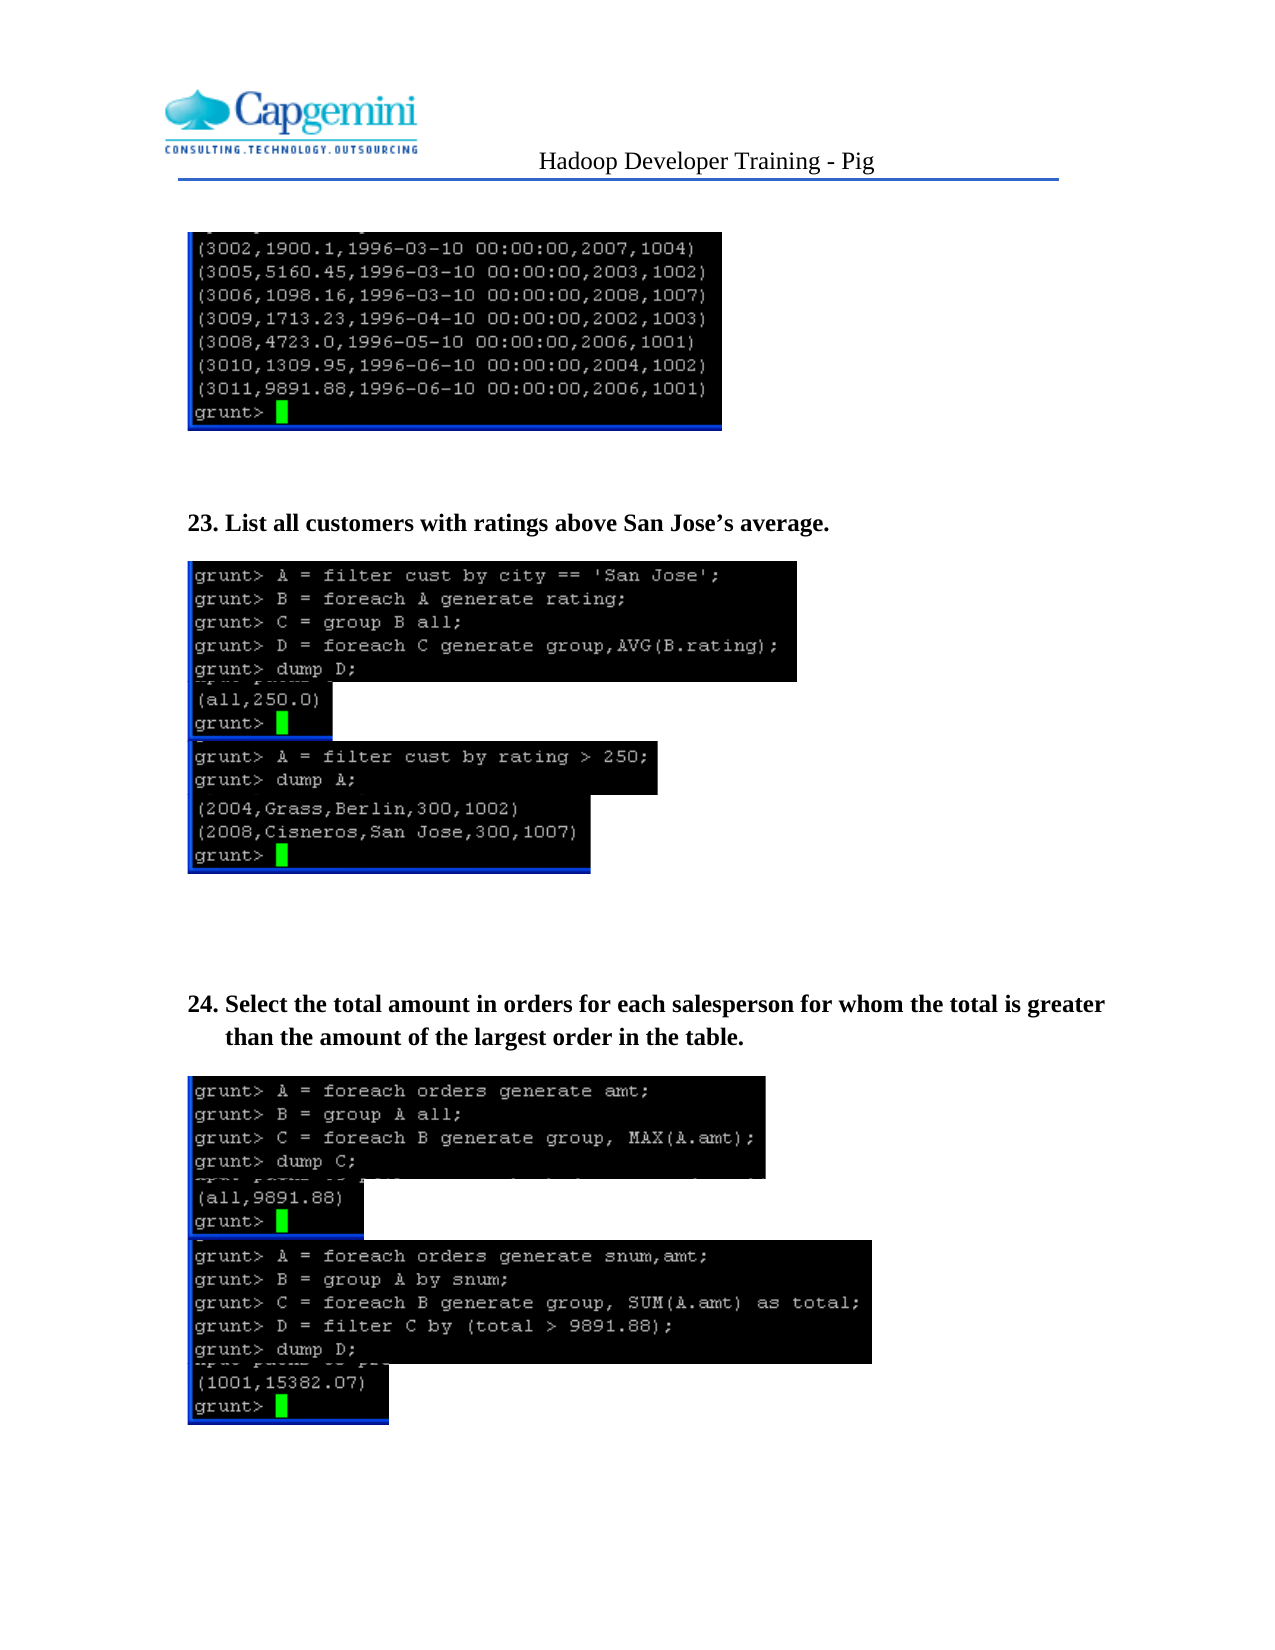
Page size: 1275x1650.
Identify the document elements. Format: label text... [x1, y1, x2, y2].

picture [150, 75, 433, 170]
picture [187, 561, 797, 874]
picture [187, 1076, 872, 1425]
picture [187, 232, 722, 431]
list List all customers with ratings above San Jose’s average. [187, 508, 1125, 536]
list Select the total amount in orders for each salesperson for whom the total is greater than the amount of the largest order in the table. [187, 989, 1125, 1051]
